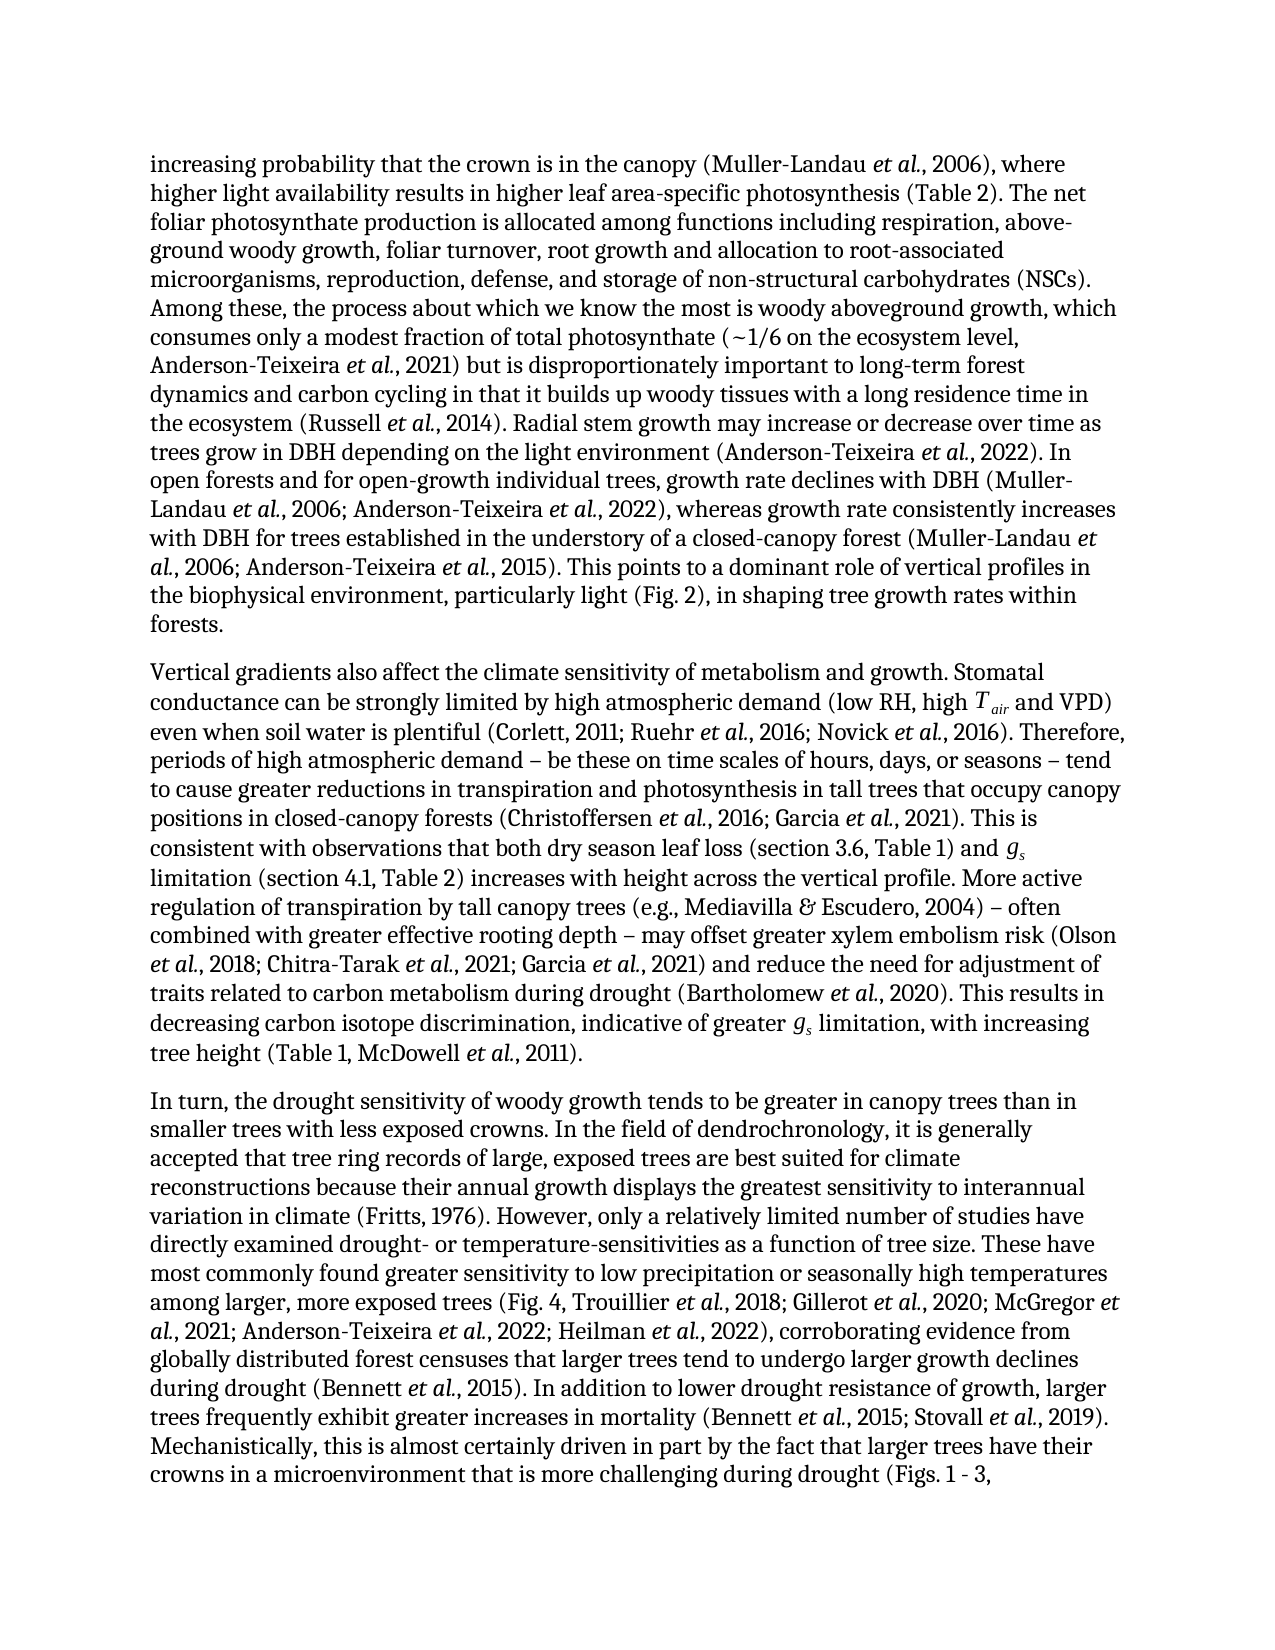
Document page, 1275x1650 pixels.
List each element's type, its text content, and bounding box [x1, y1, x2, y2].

text Vertical gradients also affect the climate sensitivity of metabolism and growth. Stomatal conductance can be strongly limited by high atmospheric demand (low RH, high and VPD) even when soil water is plentiful (Corlett, 2011; Ruehr et al., 2016; Novick et al., 2016). Therefore, periods of high atmospheric demand – be these on time scales of hours, days, or seasons – tend to cause greater reductions in transpiration and photosynthesis in tall trees that occupy canopy positions in closed-canopy forests (Christoffersen et al., 2016; Garcia et al., 2021). This is consistent with observations that both dry season leaf loss (section 3.6, Table 1) and limitation (section 4.1, Table 2) increases with height across the vertical profile. More active regulation of transpiration by tall canopy trees (e.g., Mediavilla & Escudero, 2004) – often combined with greater effective rooting depth – may offset greater xylem embolism risk (Olson et al., 2018; Chitra-Tarak et al., 2021; Garcia et al., 2021) and reduce the need for adjustment of traits related to carbon metabolism during drought (Bartholomew et al., 2020). This results in decreasing carbon isotope discrimination, indicative of greater limitation, with increasing tree height (Table 1, McDowell et al., 2011). [150, 657, 1125, 1068]
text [150, 150, 1125, 639]
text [150, 1087, 1125, 1489]
